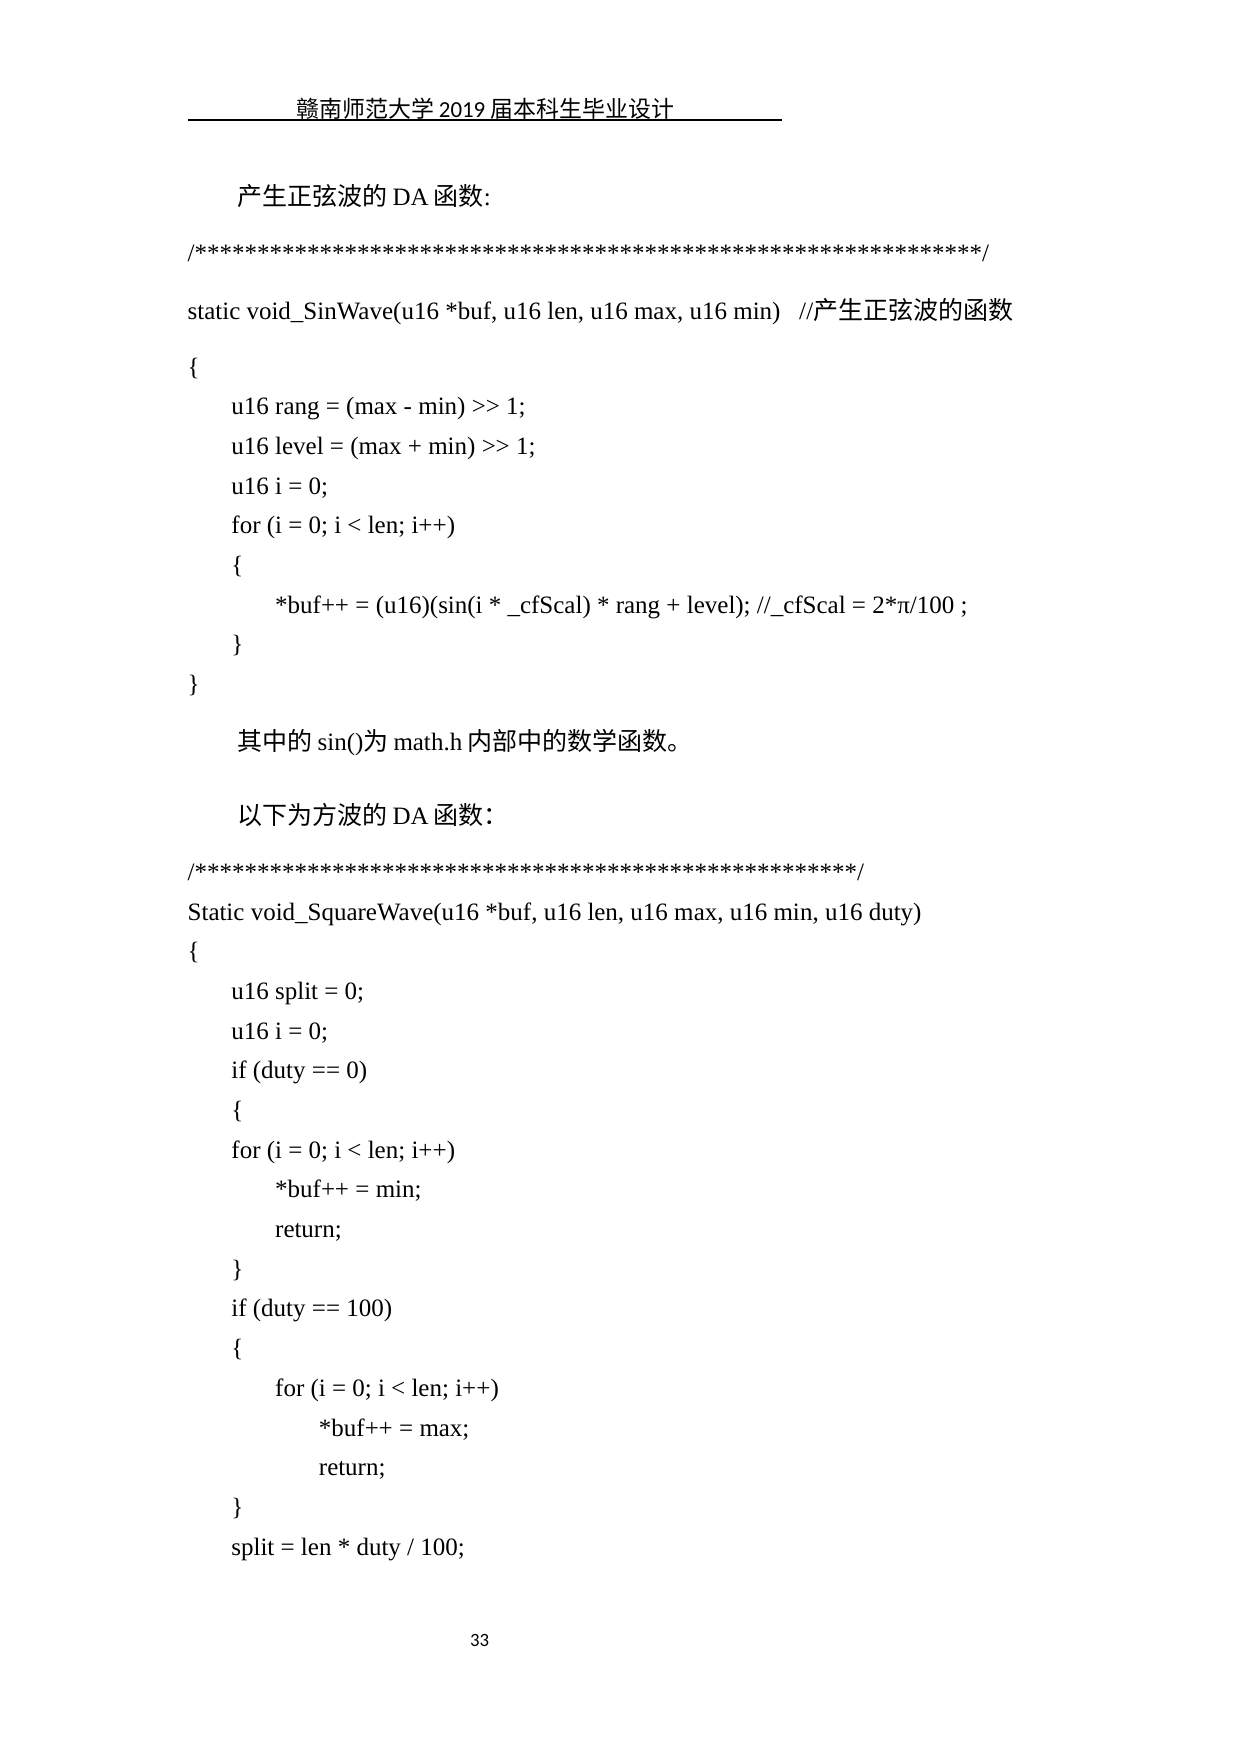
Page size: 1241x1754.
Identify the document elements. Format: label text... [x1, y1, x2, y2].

text for (i = 0; i < len; i++) [187, 1133, 1053, 1165]
text u16 i = 0; [187, 469, 1053, 501]
text u16 rang = (max - min) >> 1; [187, 389, 1053, 422]
text *buf++ = min; [231, 1173, 1053, 1205]
text { [187, 548, 1053, 581]
text static void_SinWave(u16 *buf, u16 len, u16 max, u16 min) //产生正弦波的函数 [187, 276, 1053, 341]
text } [187, 667, 1053, 700]
text } [187, 1252, 1053, 1284]
text { [187, 1331, 1053, 1364]
text *buf++ = max; [275, 1411, 1053, 1443]
text split = len * duty / 100; [187, 1530, 1053, 1562]
text /*****************************************************/ [187, 855, 1053, 888]
text for (i = 0; i < len; i++) [187, 508, 1053, 541]
text u16 i = 0; [187, 1014, 1053, 1046]
text { [187, 934, 1053, 967]
text for (i = 0; i < len; i++) [231, 1371, 1053, 1403]
text if (duty == 0) [187, 1053, 1053, 1086]
text u16 split = 0; [187, 974, 1053, 1007]
text return; [231, 1212, 1053, 1245]
text return; [275, 1450, 1053, 1483]
text 产生正弦波的DA函数: [187, 162, 1053, 227]
text u16 level = (max + min) >> 1; [187, 429, 1053, 462]
text { [187, 1093, 1053, 1126]
text *buf++ = (u16)(sin(i * _cfScal) * rang + level); //_cfScal = 2*π/100 ; [231, 588, 1053, 620]
text 其中的sin()为math.h内部中的数学函数。 [187, 707, 1053, 772]
text /***************************************************************/ [187, 236, 1053, 268]
text { [187, 350, 1053, 382]
text Static void_SquareWave(u16 *buf, u16 len, u16 max, u16 min, u16 duty) [187, 895, 1053, 927]
text } [187, 628, 1053, 660]
text } [187, 1490, 1053, 1523]
text if (duty == 100) [187, 1292, 1053, 1324]
text 以下为方波的DA函数： [187, 781, 1053, 846]
